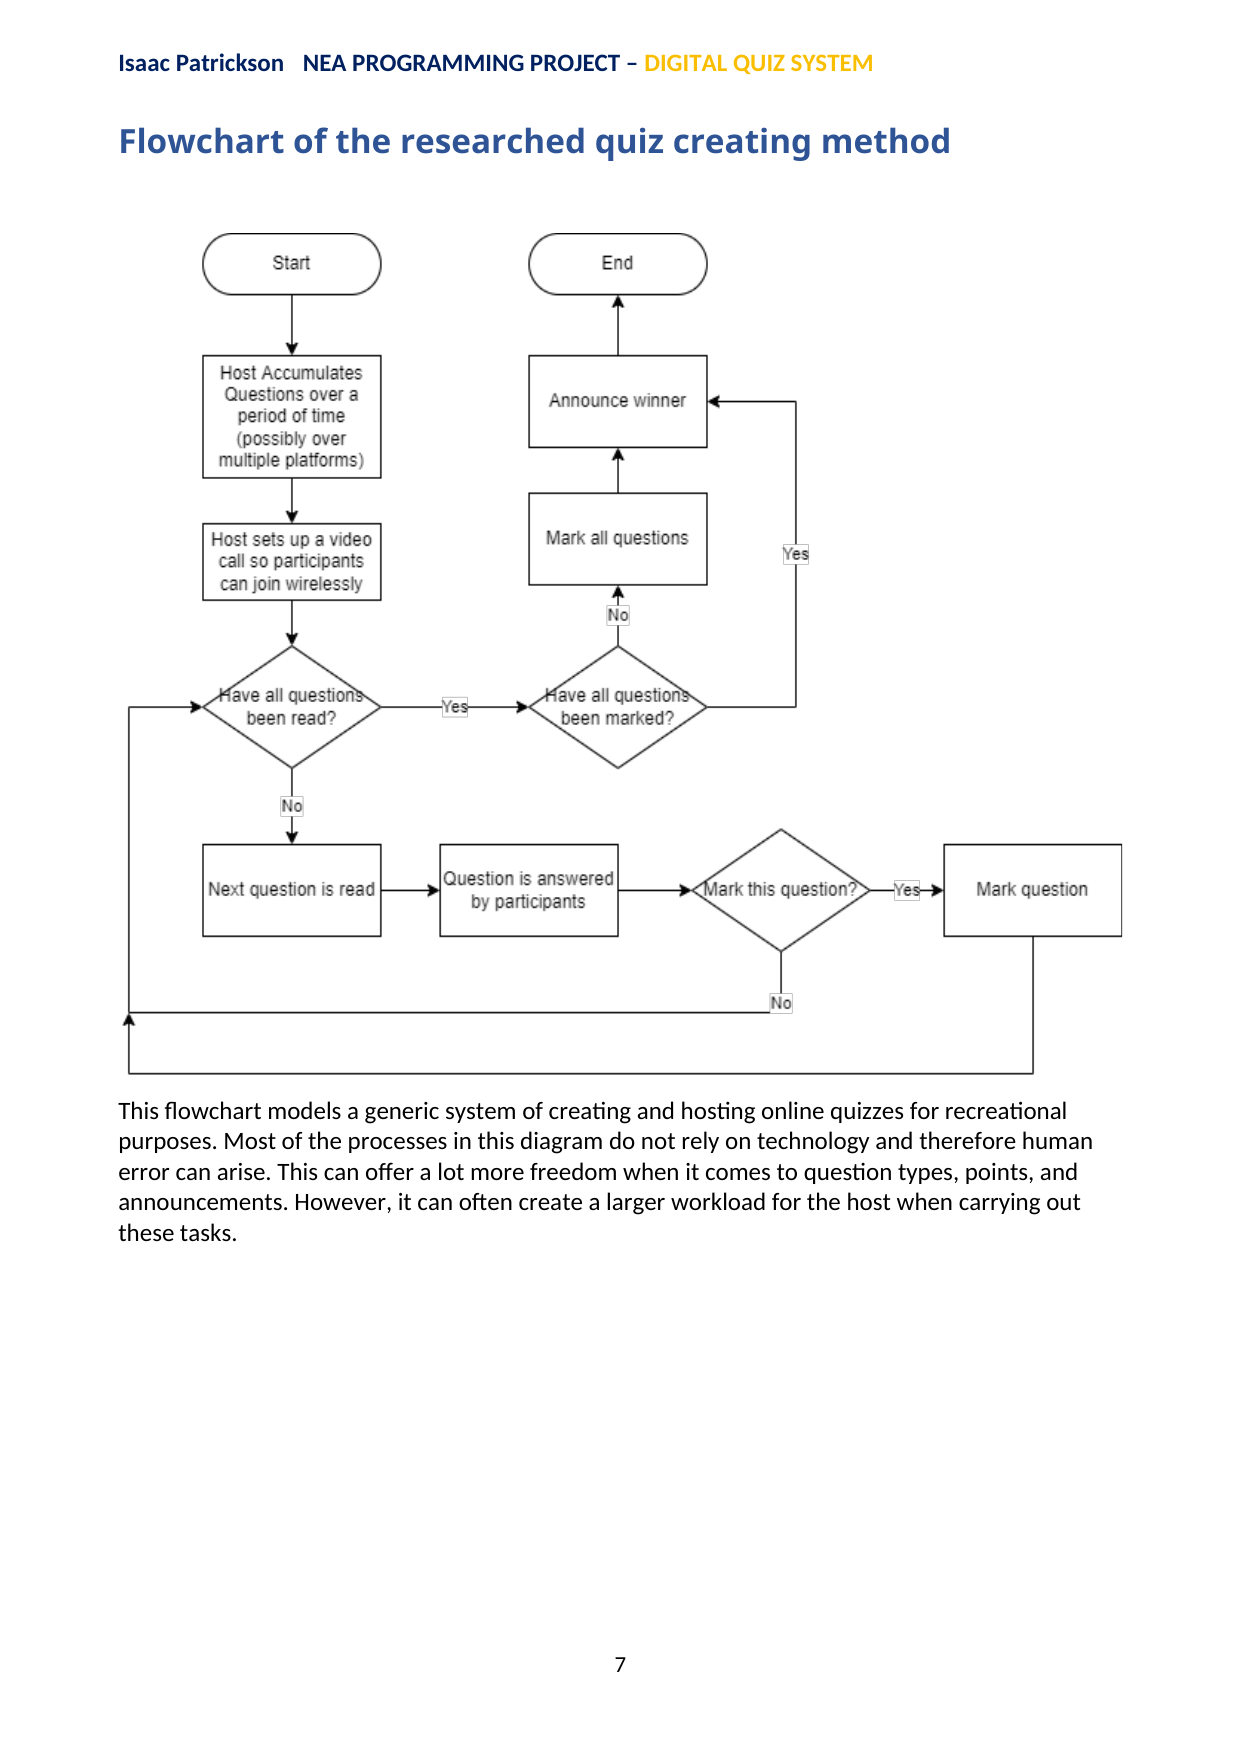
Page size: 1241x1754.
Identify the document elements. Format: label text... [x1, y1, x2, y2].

picture [118, 233, 1123, 1087]
text This flowchart models a generic system of creating and hosting online quizzes for recreational purposes. Most of the processes in this diagram do not rely on technology and therefore human error can arise. This can offer a lot more freedom when it comes to question types, points, and announcements. However, it can often create a larger workload for the host when carrying out these tasks. [118, 1095, 1122, 1248]
subtitle Flowchart of the researched quiz creating method [118, 118, 1122, 163]
